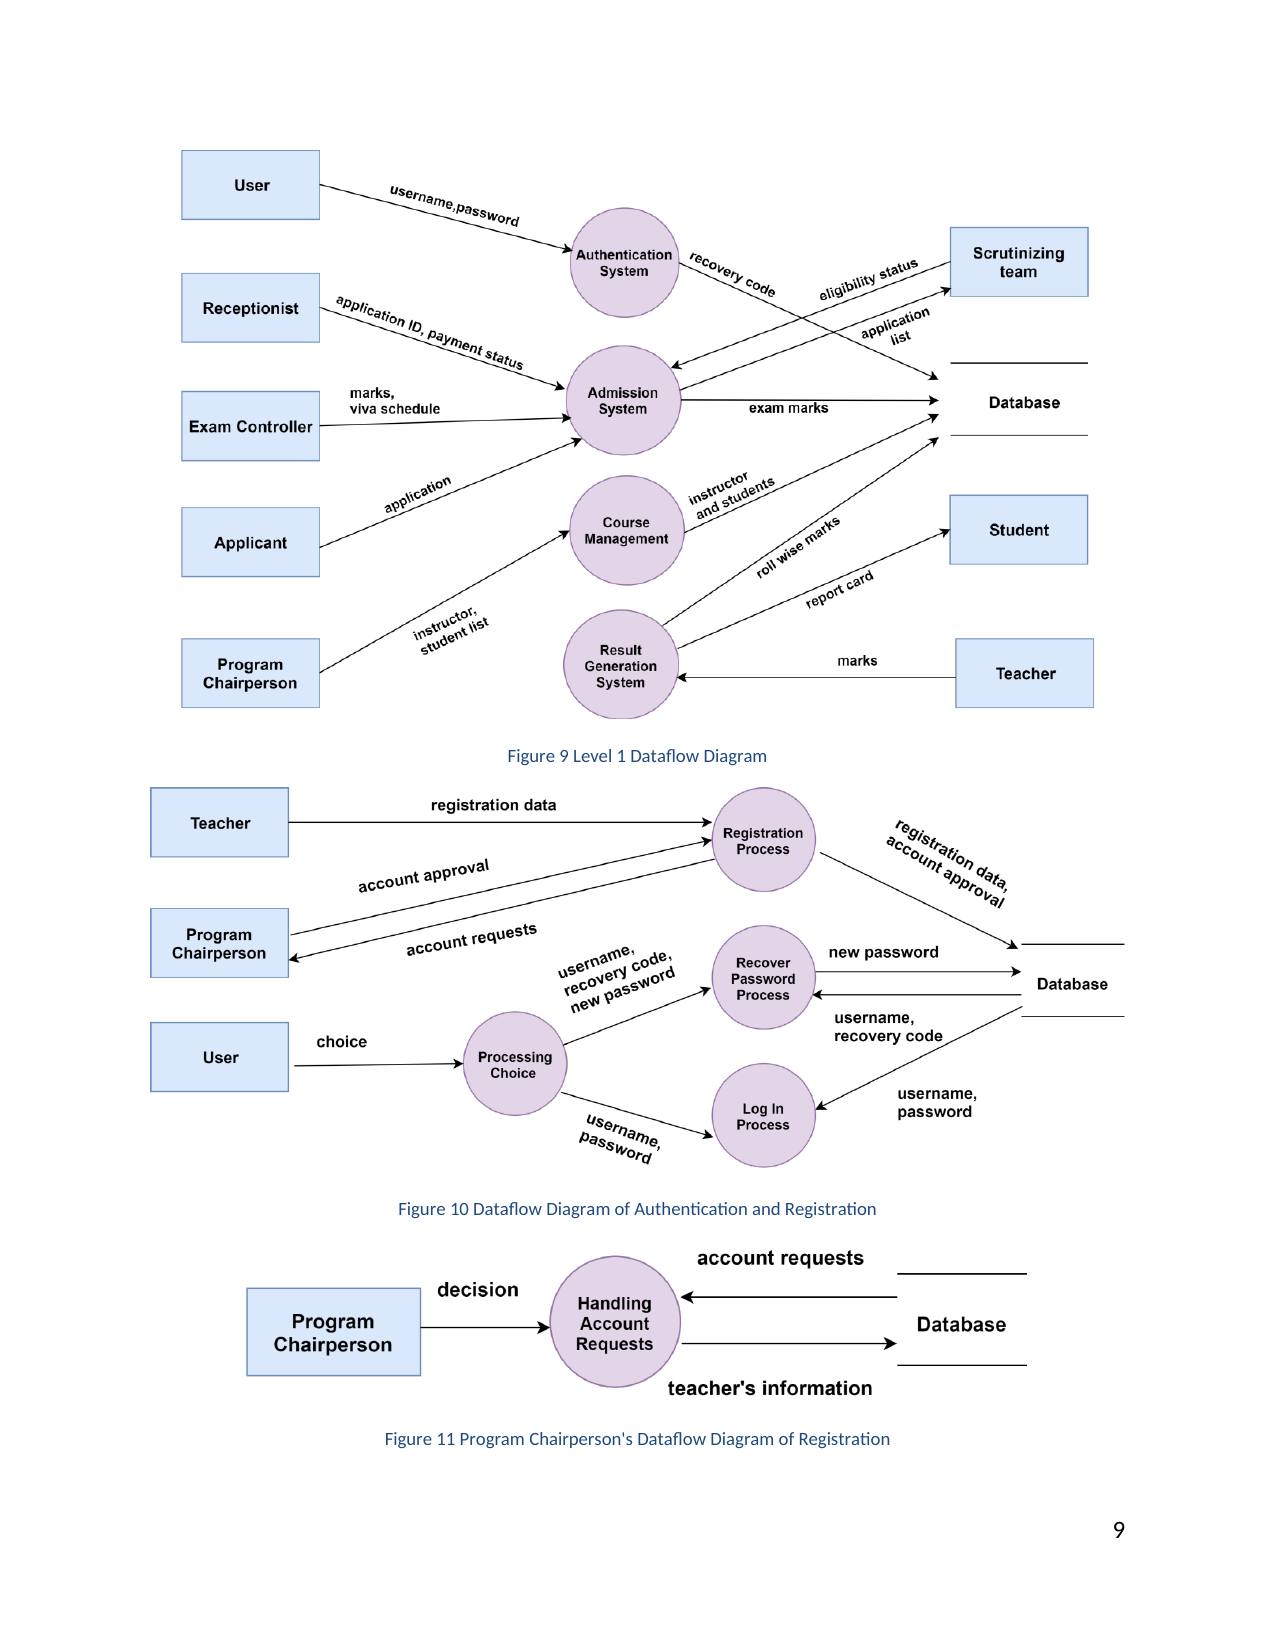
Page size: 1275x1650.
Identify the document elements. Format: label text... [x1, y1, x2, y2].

picture [181, 150, 1094, 719]
text Figure 11 Program Chairperson's Dataflow Diagram of Registration [150, 1427, 1125, 1450]
text Figure 10 Dataflow Diagram of Authentication and Registration [150, 1198, 1125, 1221]
picture [150, 787, 1125, 1173]
picture [246, 1241, 1029, 1402]
text Figure 9 Level 1 Dataflow Diagram [150, 744, 1125, 767]
